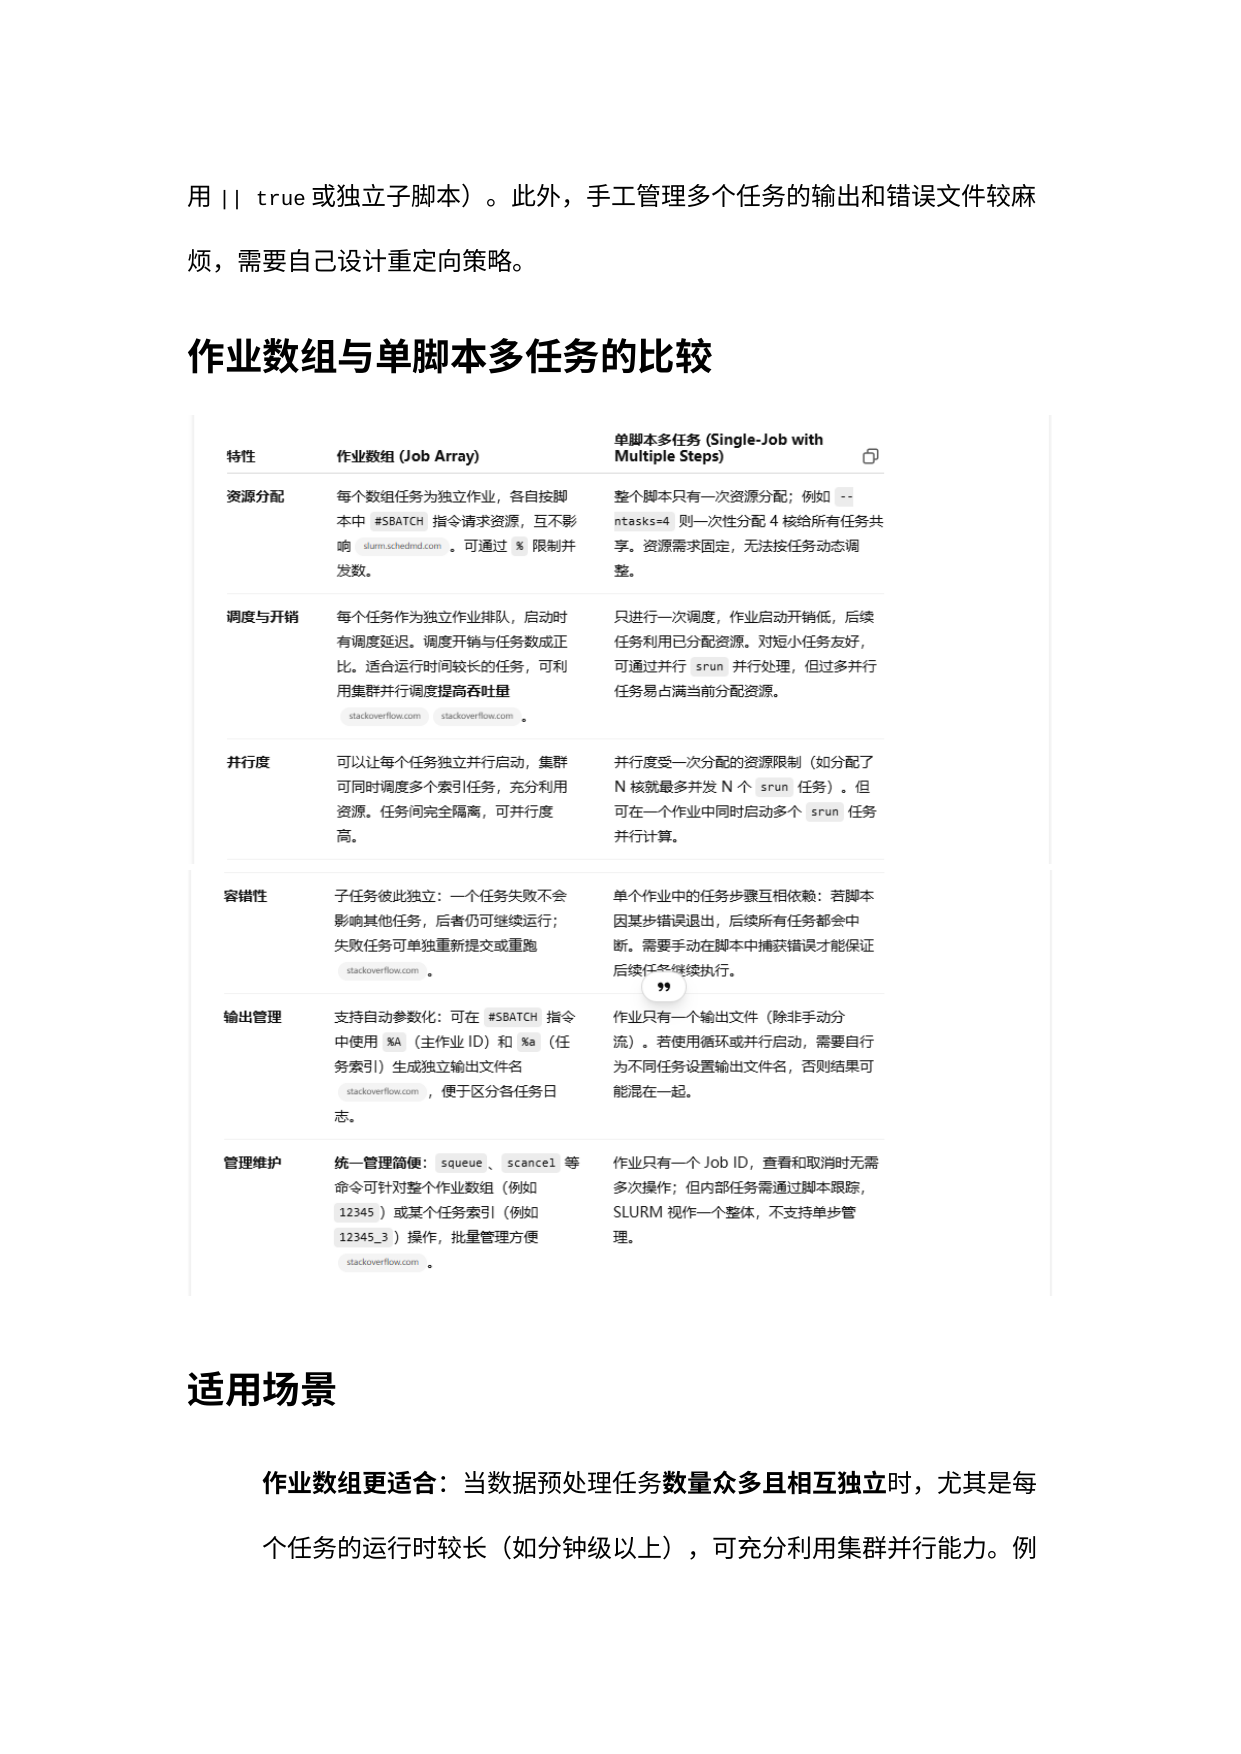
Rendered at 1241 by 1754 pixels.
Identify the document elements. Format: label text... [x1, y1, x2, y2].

subtitle 适用场景 [187, 1354, 1053, 1419]
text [187, 162, 1053, 292]
subtitle 作业数组与单脚本多任务的比较 [187, 321, 1053, 386]
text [262, 1449, 1053, 1579]
picture [187, 870, 1053, 1296]
picture [187, 415, 1053, 864]
